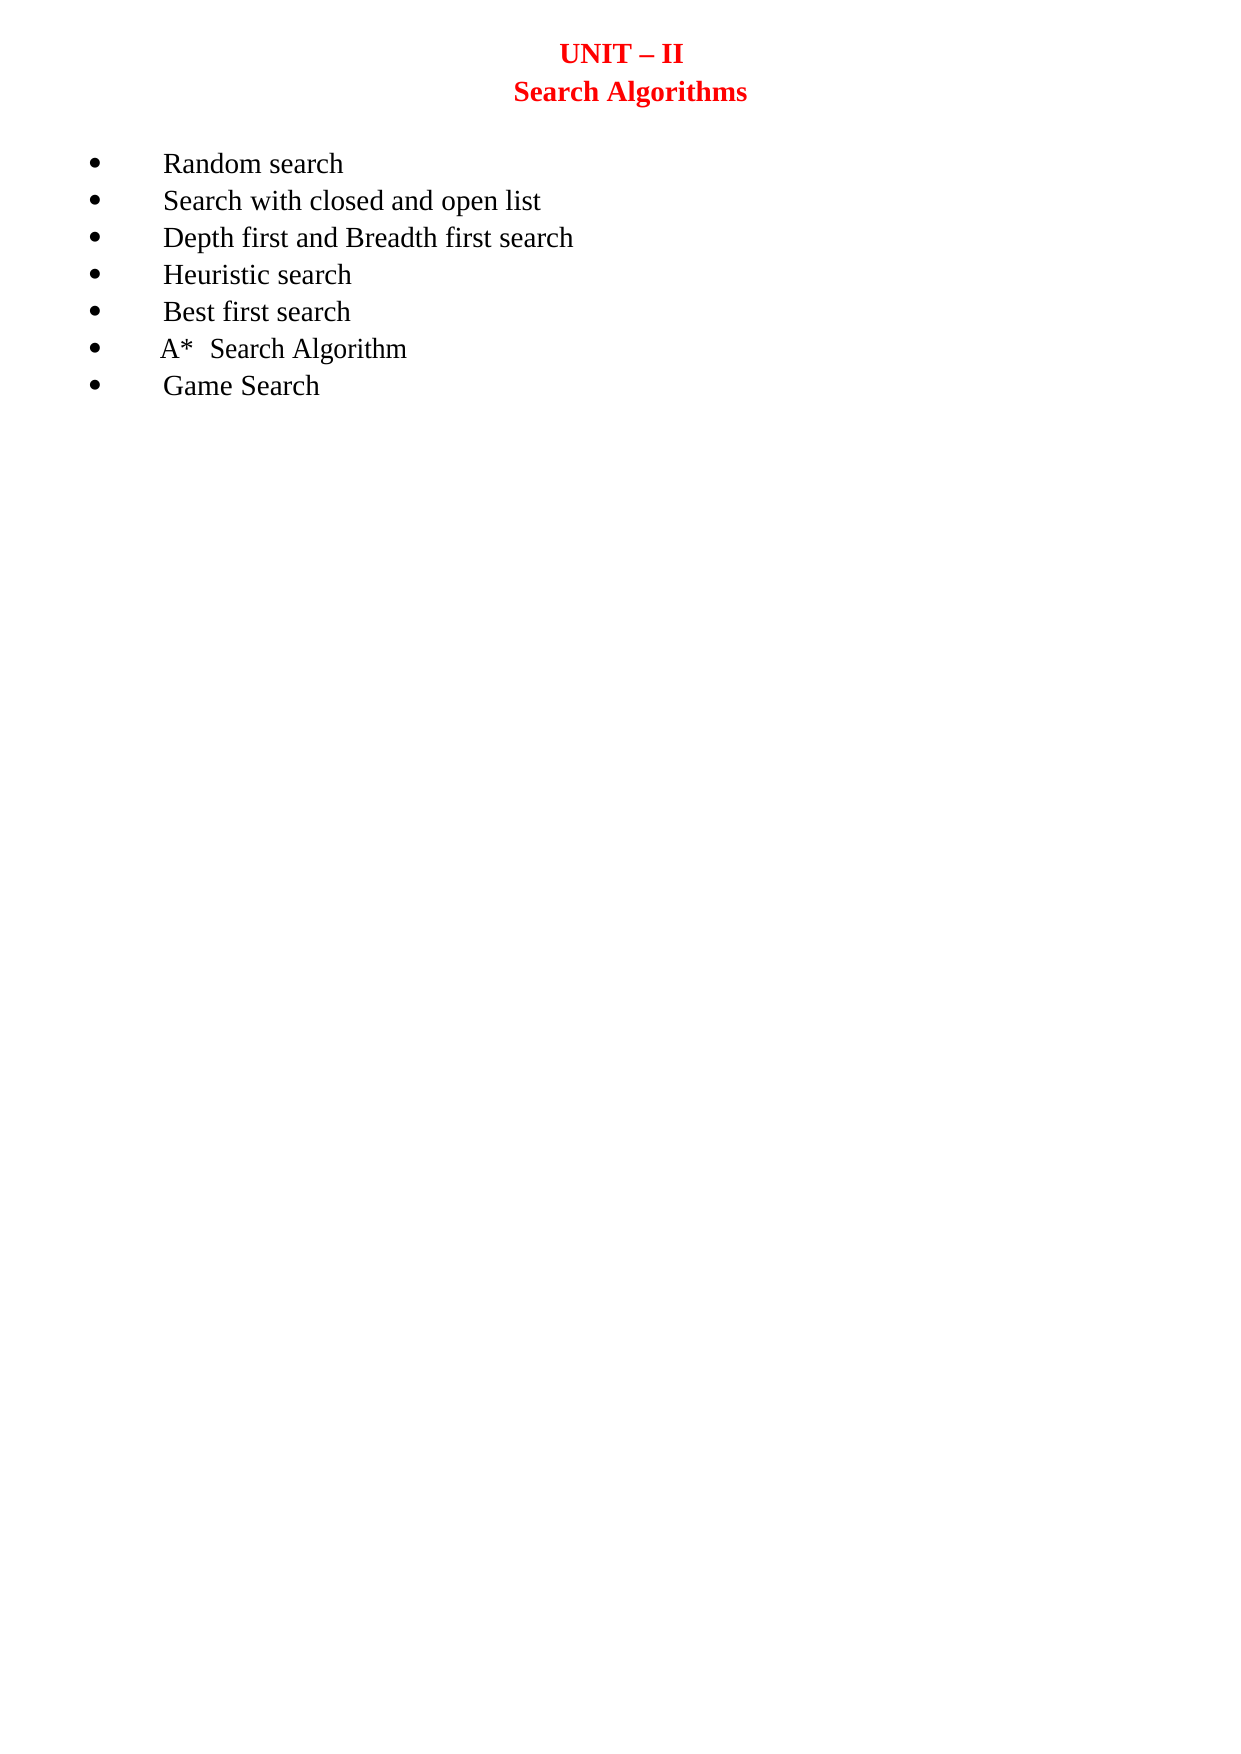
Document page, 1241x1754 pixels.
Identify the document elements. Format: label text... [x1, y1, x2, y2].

list Heuristic search [90, 257, 1213, 291]
list Best first search [90, 294, 1213, 327]
list Game Search [90, 368, 1213, 402]
list Depth first and Breadth first search [90, 220, 1213, 253]
list Random search [90, 146, 1213, 179]
subtitle Search Algorithms [91, 74, 1169, 108]
list Search with closed and open list [90, 183, 1213, 216]
list A* Search Algorithm [90, 331, 1213, 364]
text UNIT – II [91, 37, 1152, 70]
